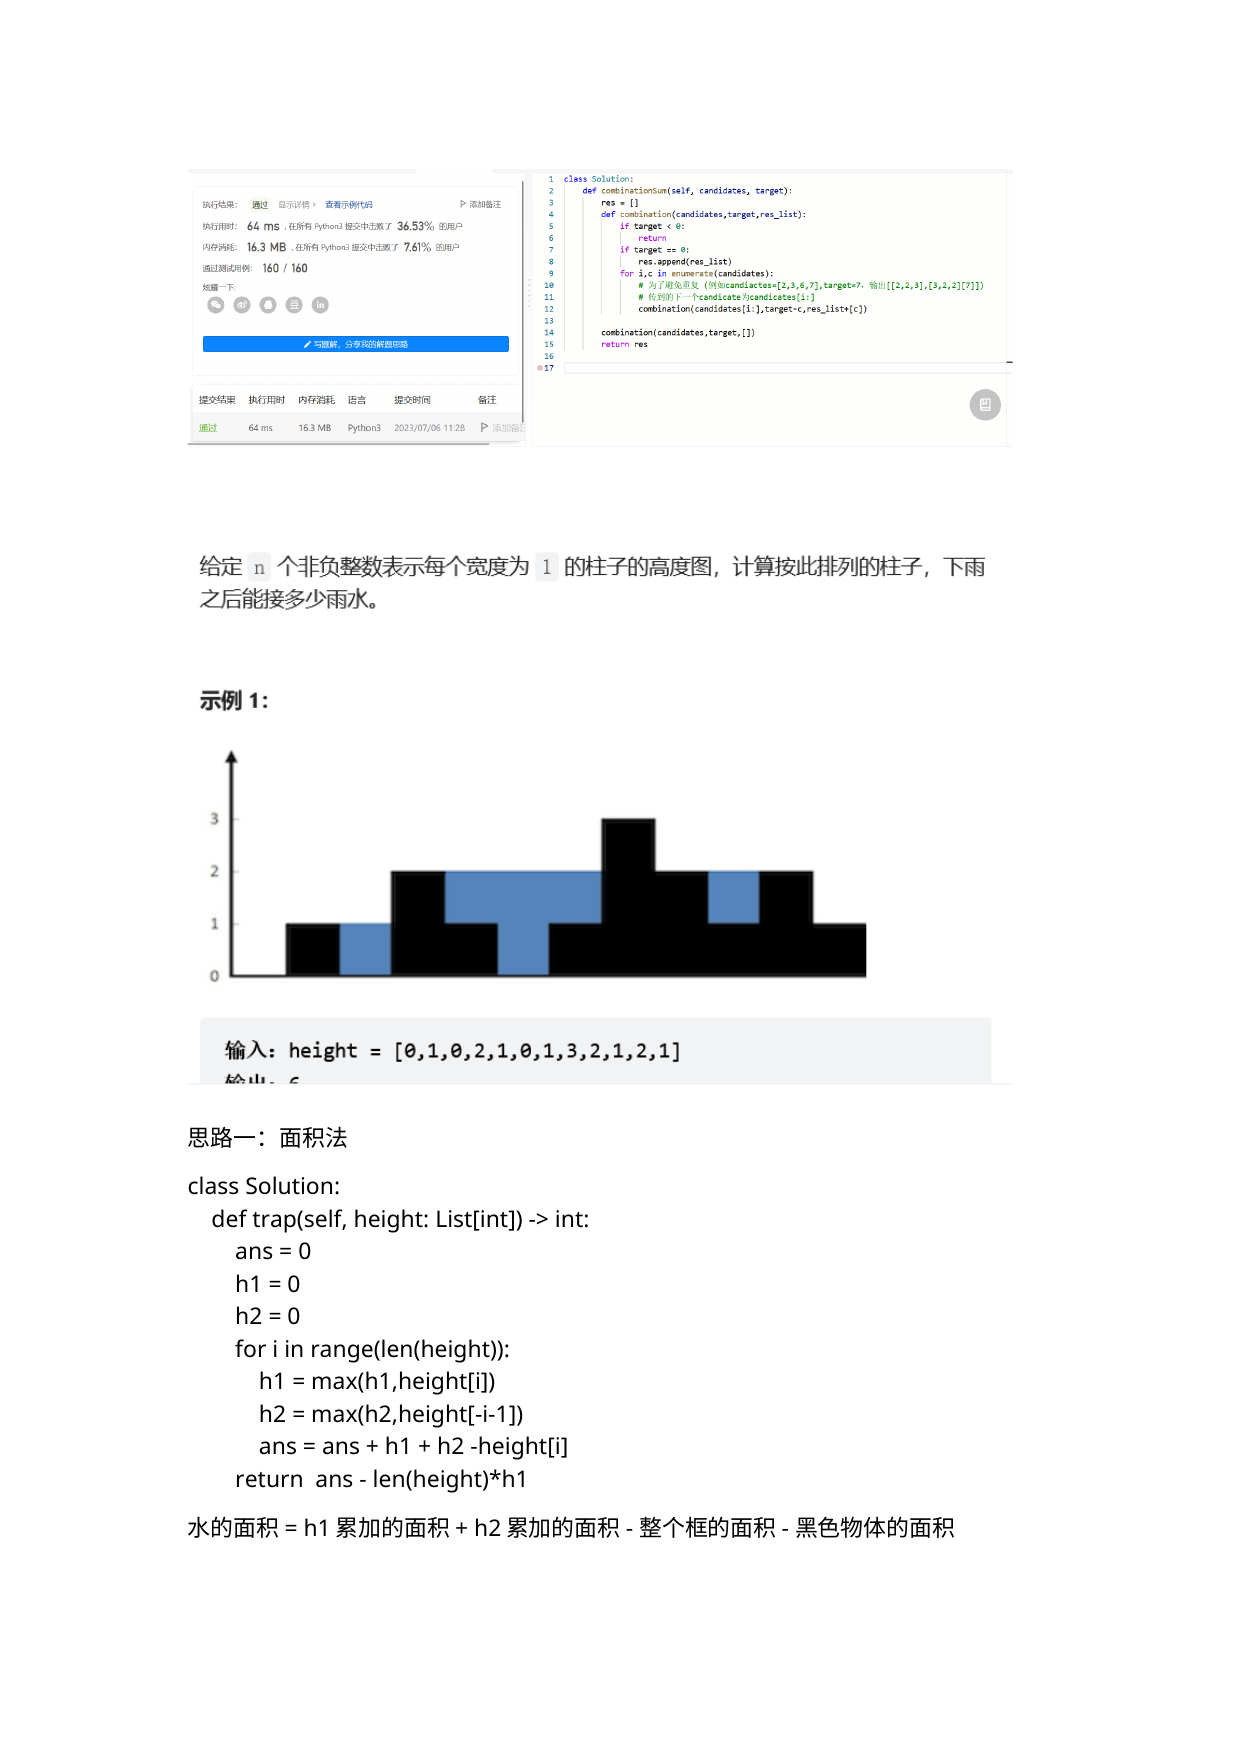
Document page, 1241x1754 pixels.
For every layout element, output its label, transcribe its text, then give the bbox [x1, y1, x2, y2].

text class Solution: [187, 1169, 1053, 1202]
text ans = ans + h1 + h2 -height[i] [187, 1429, 1053, 1462]
picture [187, 533, 1013, 1091]
text 水的面积 = h1累加的面积 + h2累加的面积 - 整个框的面积 - 黑色物体的面积 [187, 1494, 1053, 1559]
text for i in range(len(height)): [187, 1332, 1053, 1364]
text h2 = max(h2,height[-i-1]) [187, 1397, 1053, 1429]
text h1 = max(h1,height[i]) [187, 1364, 1053, 1397]
text h2 = 0 [187, 1299, 1053, 1332]
text 思路一：面积法 [187, 1104, 1053, 1169]
picture [187, 169, 1013, 448]
text h1 = 0 [187, 1267, 1053, 1299]
text def trap(self, height: List[int]) -> int: [187, 1202, 1053, 1234]
text return ans - len(height)*h1 [187, 1462, 1053, 1494]
text ans = 0 [187, 1234, 1053, 1267]
